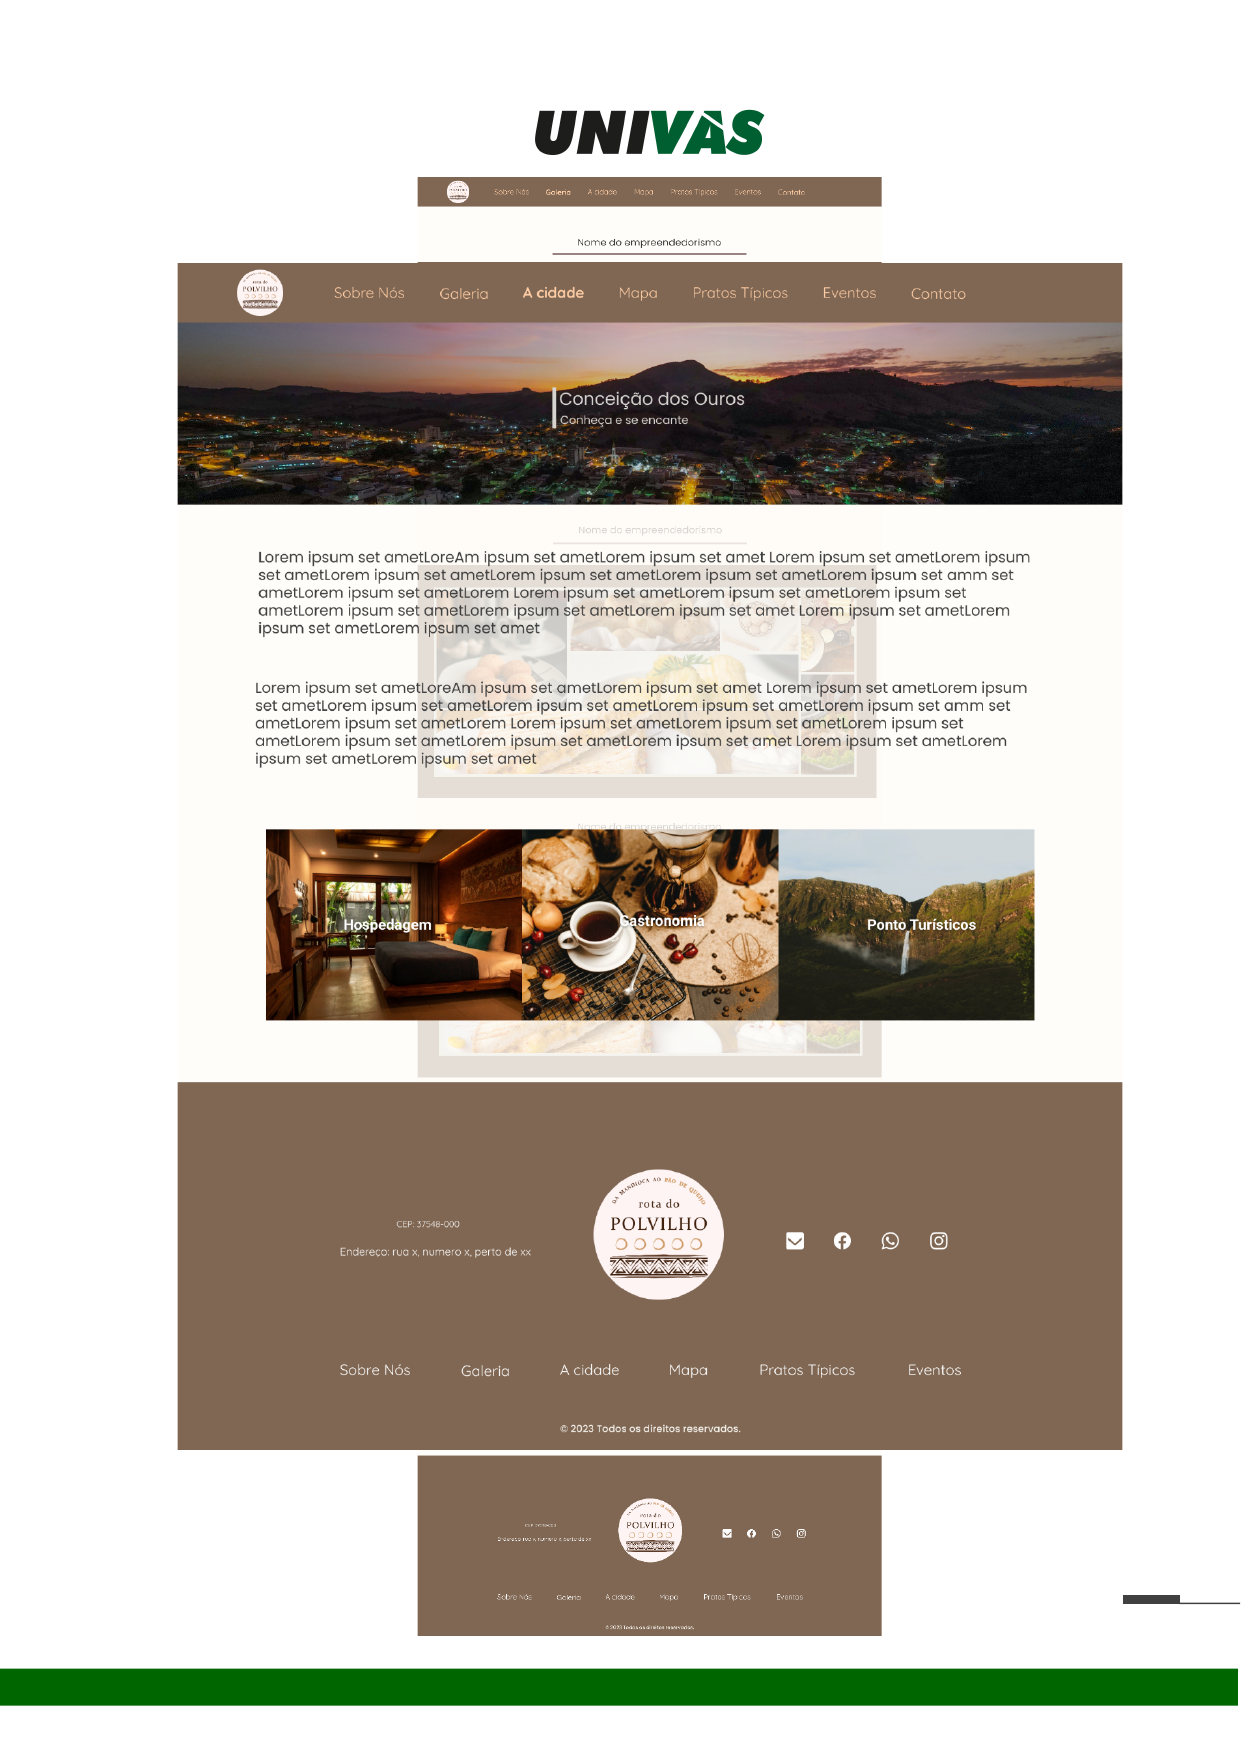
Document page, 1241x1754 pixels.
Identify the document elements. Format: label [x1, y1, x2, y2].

picture [533, 107, 766, 157]
picture [177, 177, 1123, 1636]
